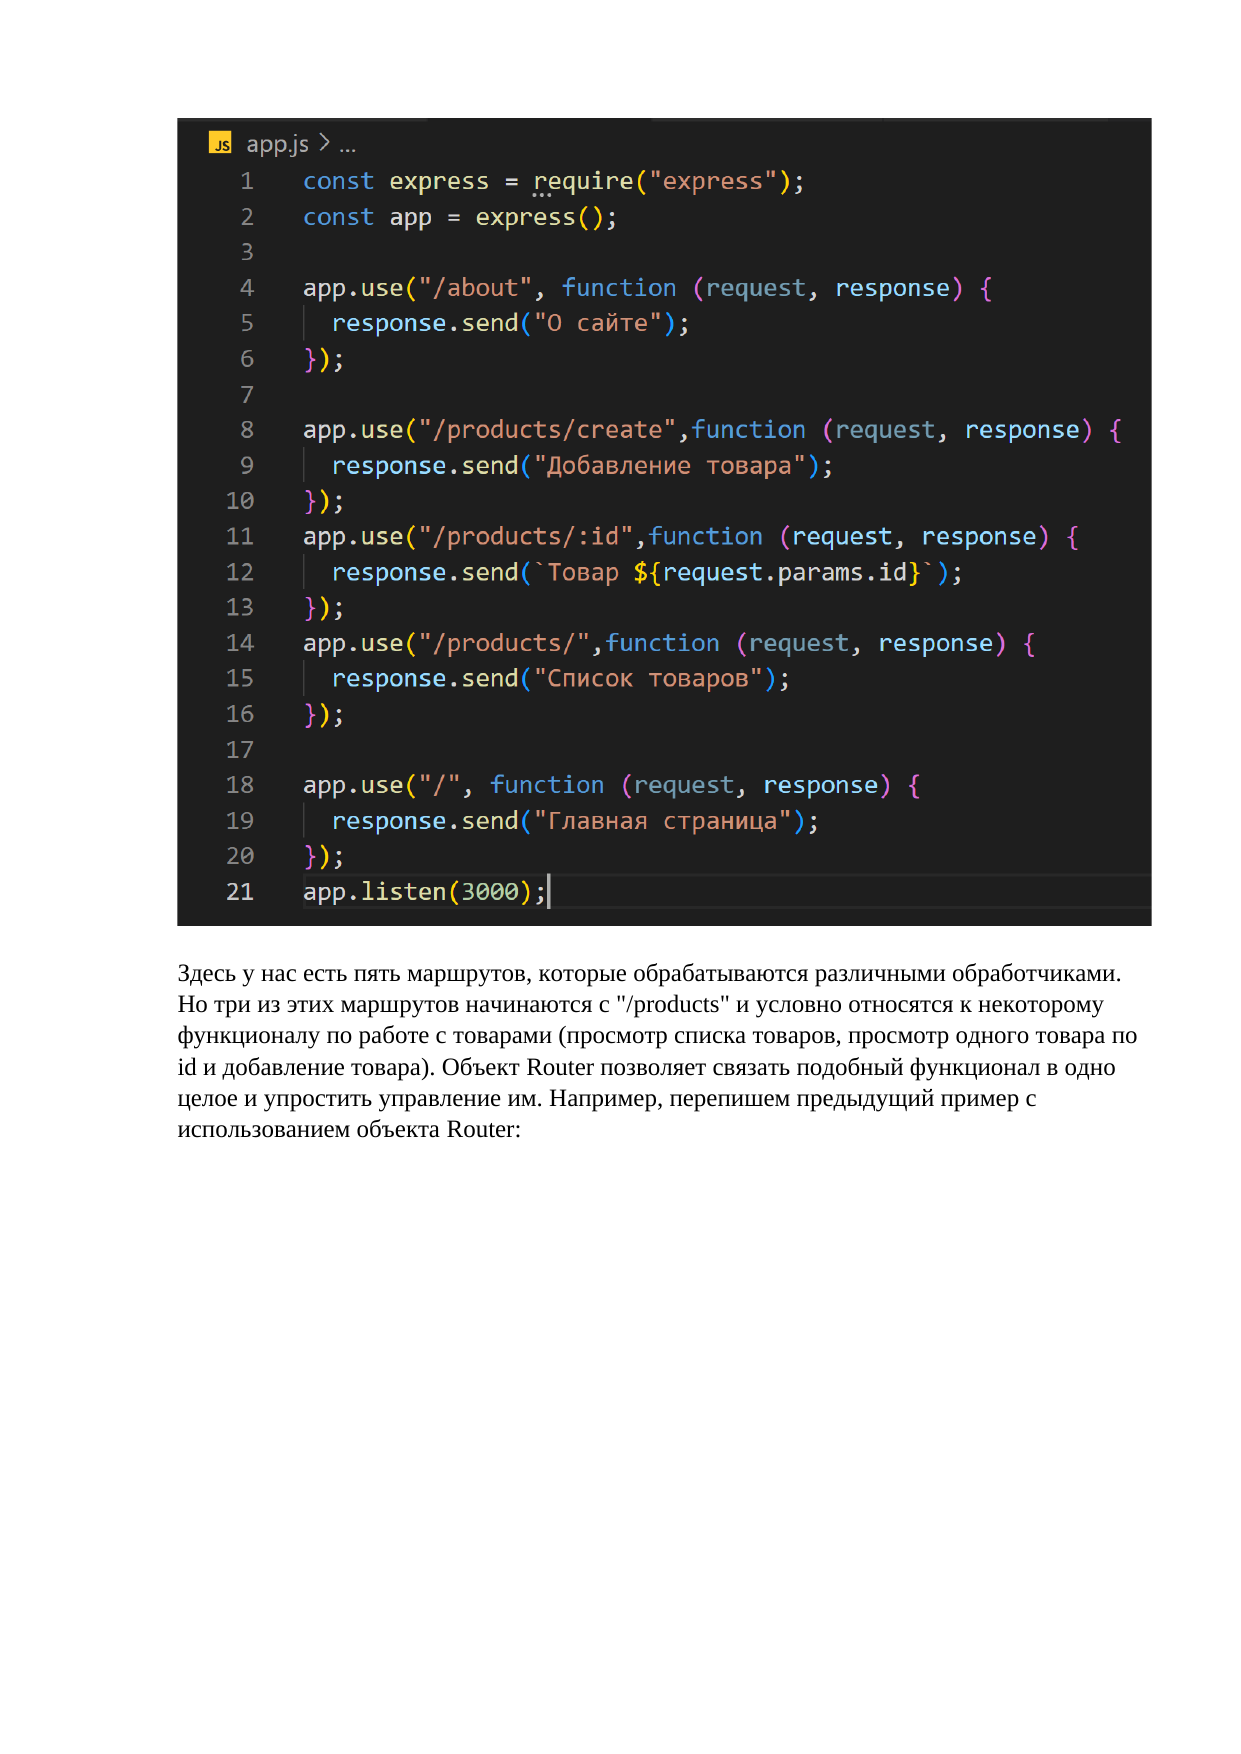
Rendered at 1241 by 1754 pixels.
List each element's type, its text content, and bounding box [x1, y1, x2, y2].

picture [177, 118, 1152, 926]
text Здесь у нас есть пять маршрутов, которые обрабатываются различными обработчиками. Но три из этих маршрутов начинаются с "/products" и условно относятся к некоторому функционалу по работе с товарами (просмотр списка товаров, просмотр одного товара по id и добавление товара). Объект Router позволяет связать подобный функционал в одно целое и упростить управление им. Например, перепишем предыдущий пример с использованием объекта Router: [177, 958, 1152, 1142]
